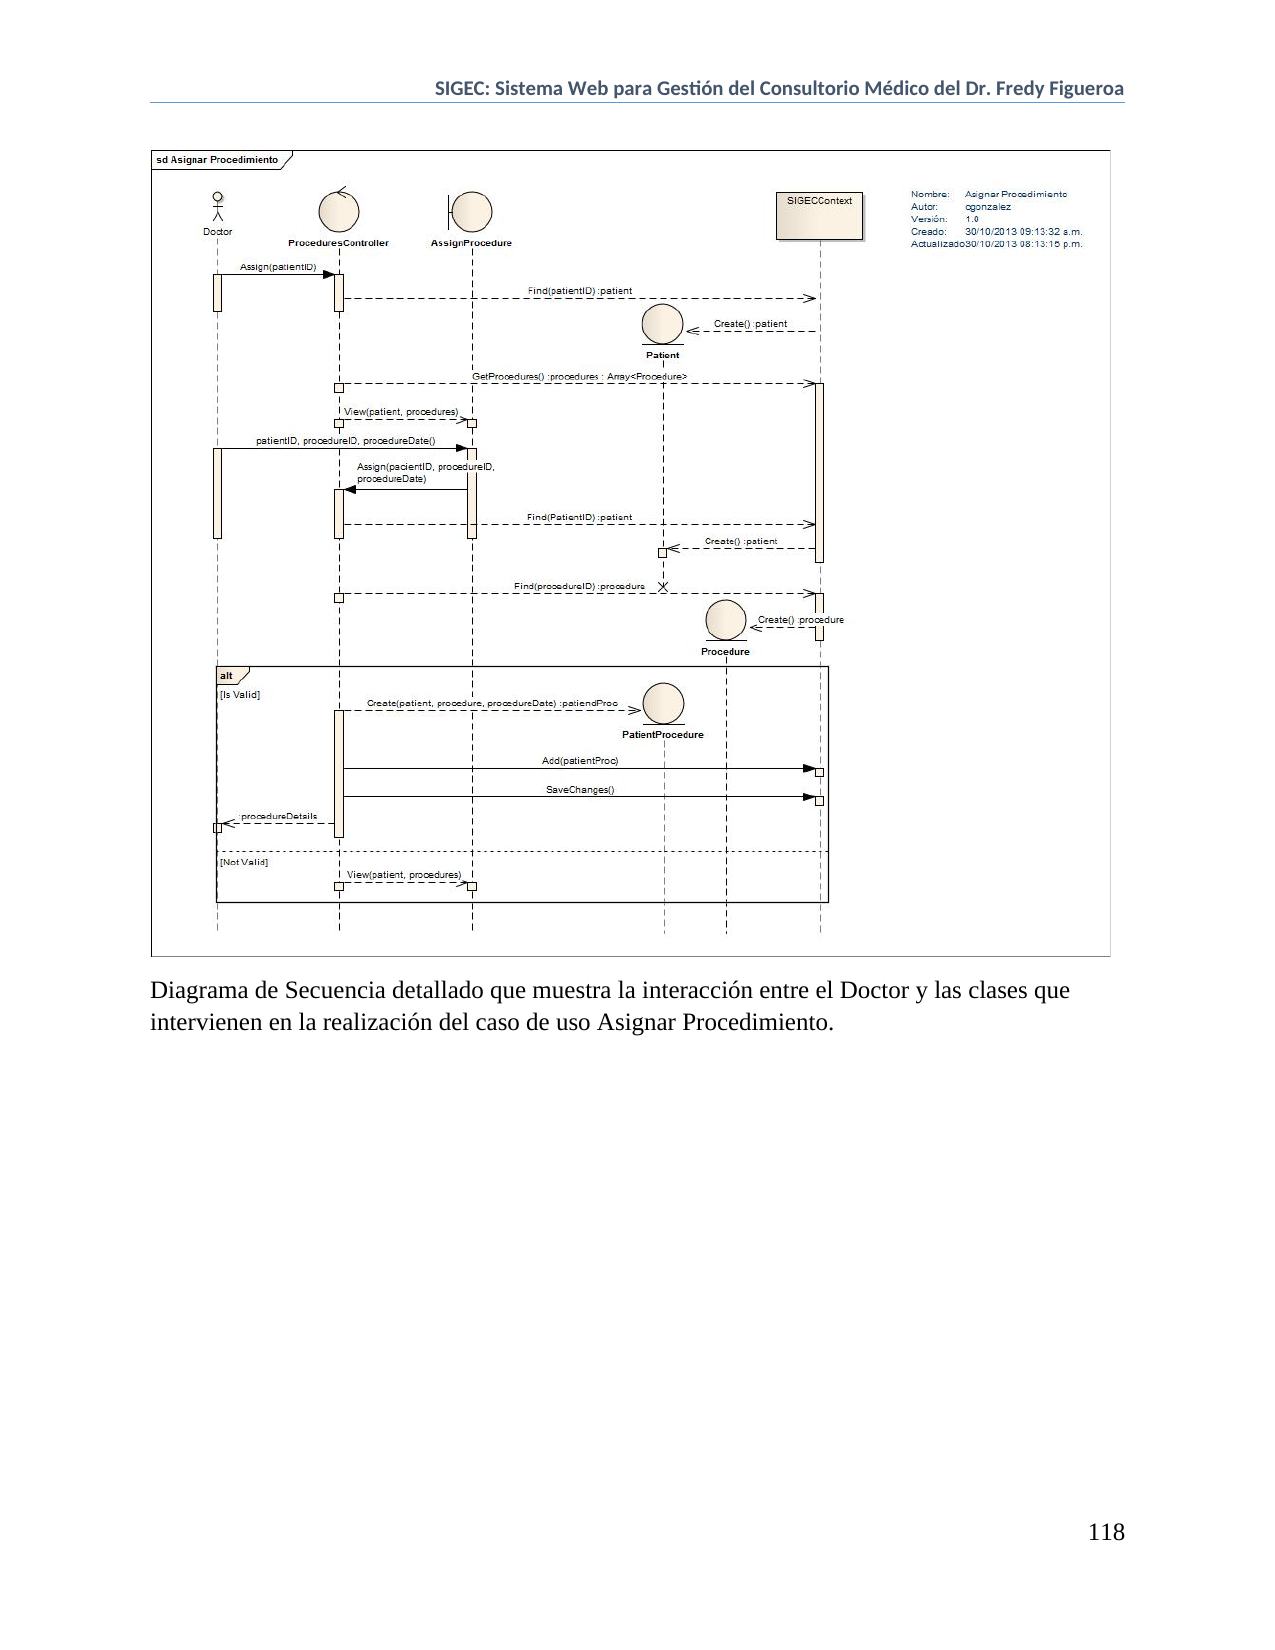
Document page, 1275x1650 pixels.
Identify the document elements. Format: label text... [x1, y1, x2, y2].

picture [150, 150, 1111, 957]
text Diagrama de Secuencia detallado que muestra la interacción entre el Doctor y las clases que intervienen en la realización del caso de uso Asignar Procedimiento. [150, 976, 1125, 1035]
